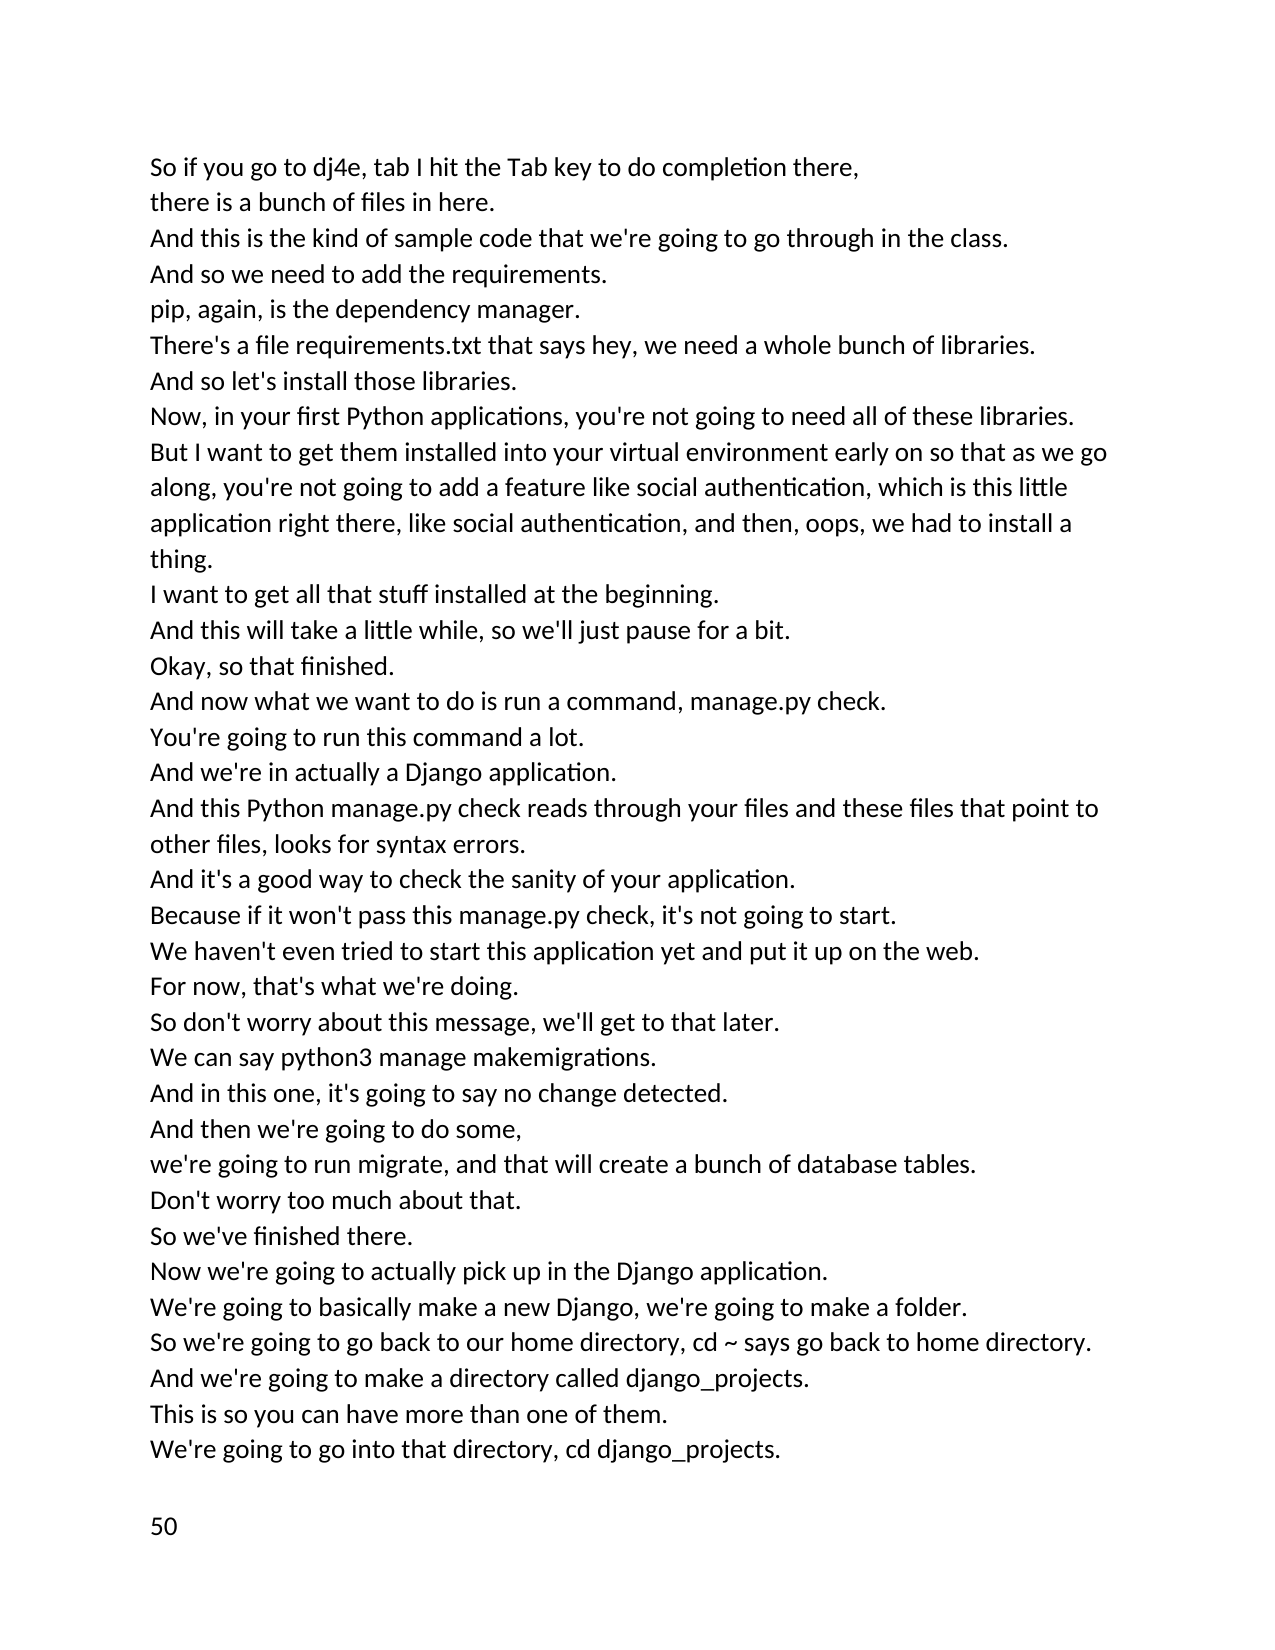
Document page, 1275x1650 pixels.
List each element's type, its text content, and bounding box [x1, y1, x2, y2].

text So don't worry about this message, we'll get to that later. [150, 1005, 1125, 1038]
text So we're going to go back to our home directory, cd ~ says go back to home directory. [150, 1326, 1125, 1359]
text You're going to run this command a lot. [150, 720, 1125, 753]
text And then we're going to do some, [150, 1112, 1125, 1145]
text So we've finished there. [150, 1219, 1125, 1252]
text Don't worry too much about that. [150, 1183, 1125, 1216]
text And we're in actually a Django application. [150, 756, 1125, 789]
text For now, that's what we're doing. [150, 969, 1125, 1002]
text And this is the kind of sample code that we're going to go through in the class. [150, 221, 1125, 254]
text there is a bunch of files in here. [150, 186, 1125, 219]
text We're going to basically make a new Django, we're going to make a folder. [150, 1290, 1125, 1323]
text And this will take a little while, so we'll just pause for a bit. [150, 613, 1125, 646]
text This is so you can have more than one of them. [150, 1397, 1125, 1430]
text And it's a good way to check the sanity of your application. [150, 862, 1125, 896]
text And so we need to add the requirements. [150, 257, 1125, 290]
text Because if it won't pass this manage.py check, it's not going to start. [150, 898, 1125, 931]
text We can say python3 manage makemigrations. [150, 1041, 1125, 1074]
text we're going to run migrate, and that will create a bunch of database tables. [150, 1147, 1125, 1181]
text So if you go to dj4e, tab I hit the Tab key to do completion there, [150, 150, 1125, 183]
text Now we're going to actually pick up in the Django application. [150, 1254, 1125, 1287]
text And now what we want to do is run a command, manage.py check. [150, 684, 1125, 717]
text There's a file requirements.txt that says hey, we need a whole bunch of libraries. [150, 328, 1125, 361]
text And we're going to make a directory called django_projects. [150, 1361, 1125, 1394]
text And this Python manage.py check reads through your files and these files that point to other files, looks for syntax errors. [150, 791, 1125, 860]
text Okay, so that finished. [150, 649, 1125, 682]
text And so let's install those libraries. [150, 364, 1125, 397]
text pip, again, is the dependency manager. [150, 292, 1125, 326]
text But I want to get them installed into your virtual environment early on so that as we go along, you're not going to add a feature like social authentication, which is this little application right there, like social authentication, and then, oops, we had to install a thing. [150, 435, 1125, 575]
text Now, in your first Python applications, you're not going to need all of these libraries. [150, 399, 1125, 432]
text We haven't even tried to start this application yet and put it up on the web. [150, 934, 1125, 967]
text And in this one, it's going to say no change detected. [150, 1076, 1125, 1109]
text We're going to go into that directory, cd django_projects. [150, 1432, 1125, 1466]
text I want to get all that stuff installed at the beginning. [150, 577, 1125, 611]
